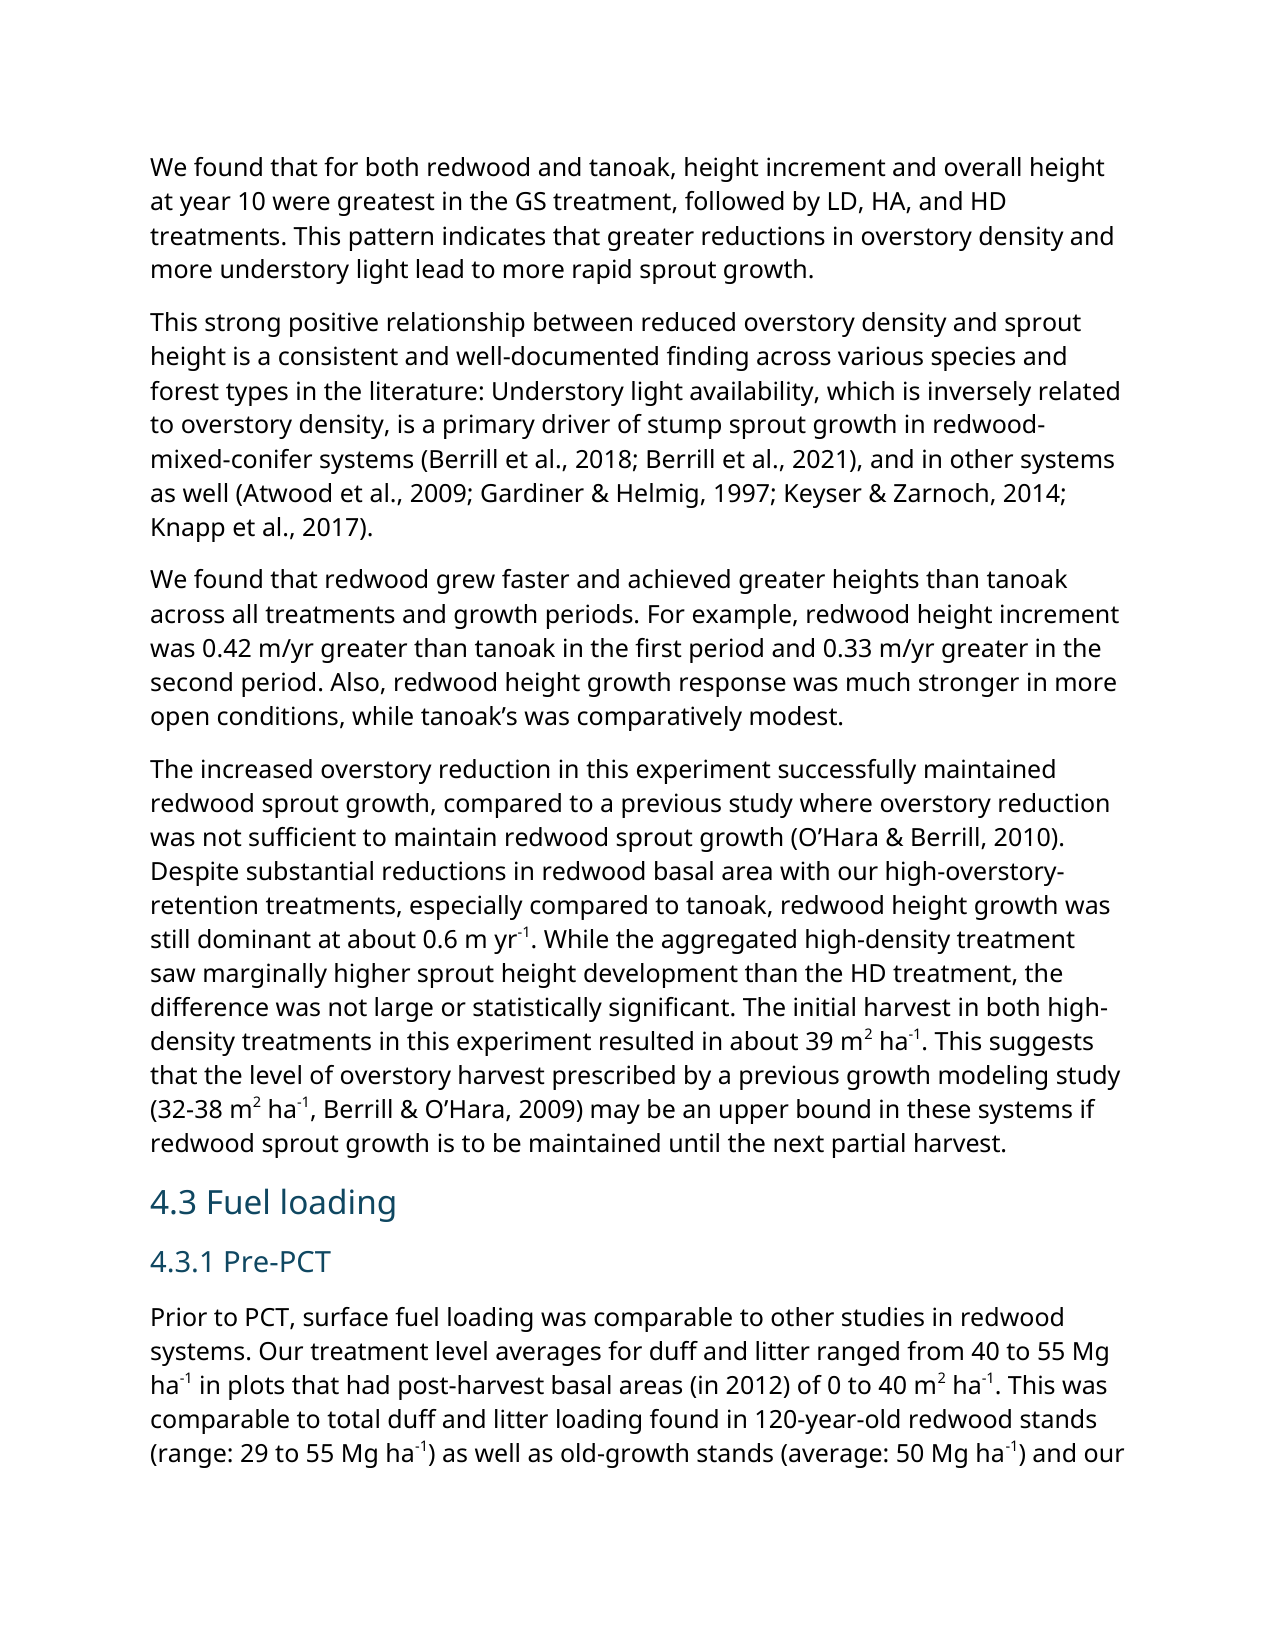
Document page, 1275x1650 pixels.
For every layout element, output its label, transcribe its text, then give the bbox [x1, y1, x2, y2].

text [150, 1299, 1125, 1469]
text We found that redwood grew faster and achieved greater heights than tanoak across all treatments and growth periods. For example, redwood height increment was 0.42 m/yr greater than tanoak in the first period and 0.33 m/yr greater in the second period. Also, redwood height growth response was much stronger in more open conditions, while tanoak’s was comparatively modest. [150, 562, 1125, 732]
text The increased overstory reduction in this experiment successfully maintained redwood sprout growth, compared to a previous study where overstory reduction was not sufficient to maintain redwood sprout growth (O’Hara & Berrill, 2010). Despite substantial reductions in redwood basal area with our high-overstory-retention treatments, especially compared to tanoak, redwood height growth was still dominant at about 0.6 m yr-1. While the aggregated high-density treatment saw marginally higher sprout height development than the HD treatment, the difference was not large or statistically significant. The initial harvest in both high-density treatments in this experiment resulted in about 39 m2 ha-1. This suggests that the level of overstory harvest prescribed by a previous growth modeling study (32-38 m2 ha-1, Berrill & O’Hara, 2009) may be an upper bound in these systems if redwood sprout growth is to be maintained until the next partial harvest. [150, 751, 1125, 1160]
subtitle 4.3 Fuel loading [150, 1179, 1125, 1224]
subtitle 4.3.1 Pre-PCT [150, 1241, 1125, 1281]
text We found that for both redwood and tanoak, height increment and overall height at year 10 were greatest in the GS treatment, followed by LD, HA, and HD treatments. This pattern indicates that greater reductions in overstory density and more understory light lead to more rapid sprout growth. [150, 150, 1125, 286]
text This strong positive relationship between reduced overstory density and sprout height is a consistent and well-documented finding across various species and forest types in the literature: Understory light availability, which is inversely related to overstory density, is a primary driver of stump sprout growth in redwood-mixed-conifer systems (Berrill et al., 2018; Berrill et al., 2021), and in other systems as well (Atwood et al., 2009; Gardiner & Helmig, 1997; Keyser & Zarnoch, 2014; Knapp et al., 2017). [150, 305, 1125, 543]
